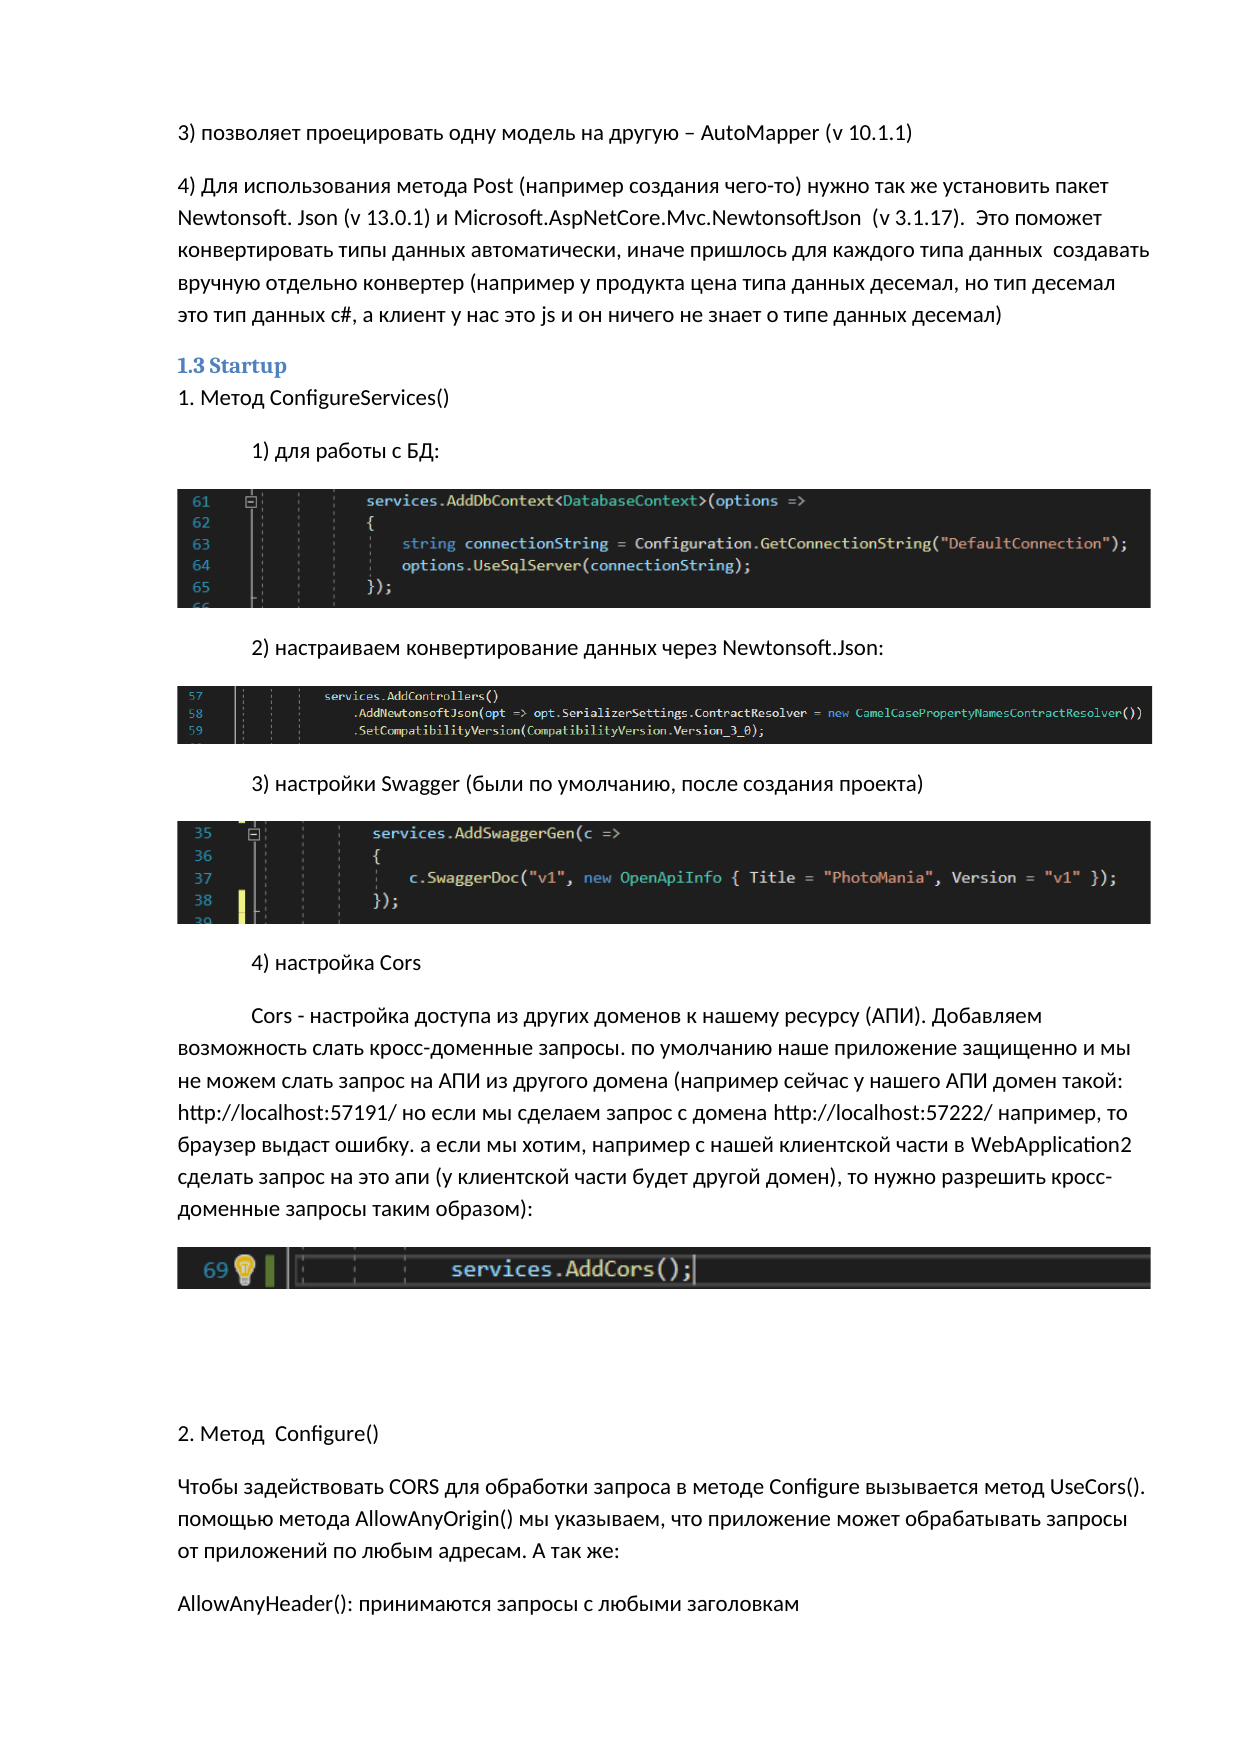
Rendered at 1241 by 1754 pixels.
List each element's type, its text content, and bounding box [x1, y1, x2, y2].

text 1) для работы с БД: [177, 436, 1152, 464]
text Чтобы задействовать CORS для обработки запроса в методе Configure вызывается метод UseCors(). помощью метода AllowAnyOrigin() мы указываем, что приложение может обрабатывать запросы от приложений по любым адресам. А так же: [177, 1472, 1152, 1564]
subtitle 1.3 Startup [177, 353, 1152, 379]
picture [177, 821, 1151, 924]
text Сors - настройка доступа из других доменов к нашему ресурсу (АПИ). Добавляем возможность слать кросс-доменные запросы. по умолчанию наше приложение защищенно и мы не можем слать запрос на АПИ из другого домена (например сейчас у нашего АПИ домен такой: http://localhost:57191/ но если мы сделаем запрос с домена http://localhost:57222/ например, то браузер выдаст ошибку. а если мы хотим, например с нашей клиентской части в WebApplication2 сделать запрос на это апи (у клиентской части будет другой домен), то нужно разрешить кросс-доменные запросы таким образом): [177, 1001, 1152, 1222]
text 2. Метод Configure() [177, 1419, 1152, 1447]
text 1. Метод ConfigureServices() [177, 383, 1152, 411]
picture [177, 489, 1151, 608]
text 3) настройки Swagger (были по умолчанию, после создания проекта) [177, 769, 1152, 797]
text 4) настройка Сors [177, 948, 1152, 976]
picture [177, 686, 1153, 744]
text 2) настраиваем конвертирование данных через Newtonsoft.Json: [177, 633, 1152, 661]
text AllowAnyHeader(): принимаются запросы с любыми заголовкам [177, 1589, 1152, 1618]
text 3) позволяет проецировать одну модель на другую – AutoMapper (v 10.1.1) [177, 118, 1152, 146]
picture [177, 1247, 1151, 1289]
text 4) Для использования метода Post (например создания чего-то) нужно так же установить пакет Newtonsoft. Json (v 13.0.1) и Microsoft.AspNetCore.Mvc.NewtonsoftJson (v 3.1.17). Это поможет конвертировать типы данных автоматически, иначе пришлось для каждого типа данных создавать вручную отдельно конвертер (например у продукта цена типа данных десемал, но тип десемал это тип данных c#, а клиент у нас это js и он ничего не знает о типе данных десемал) [177, 171, 1152, 328]
